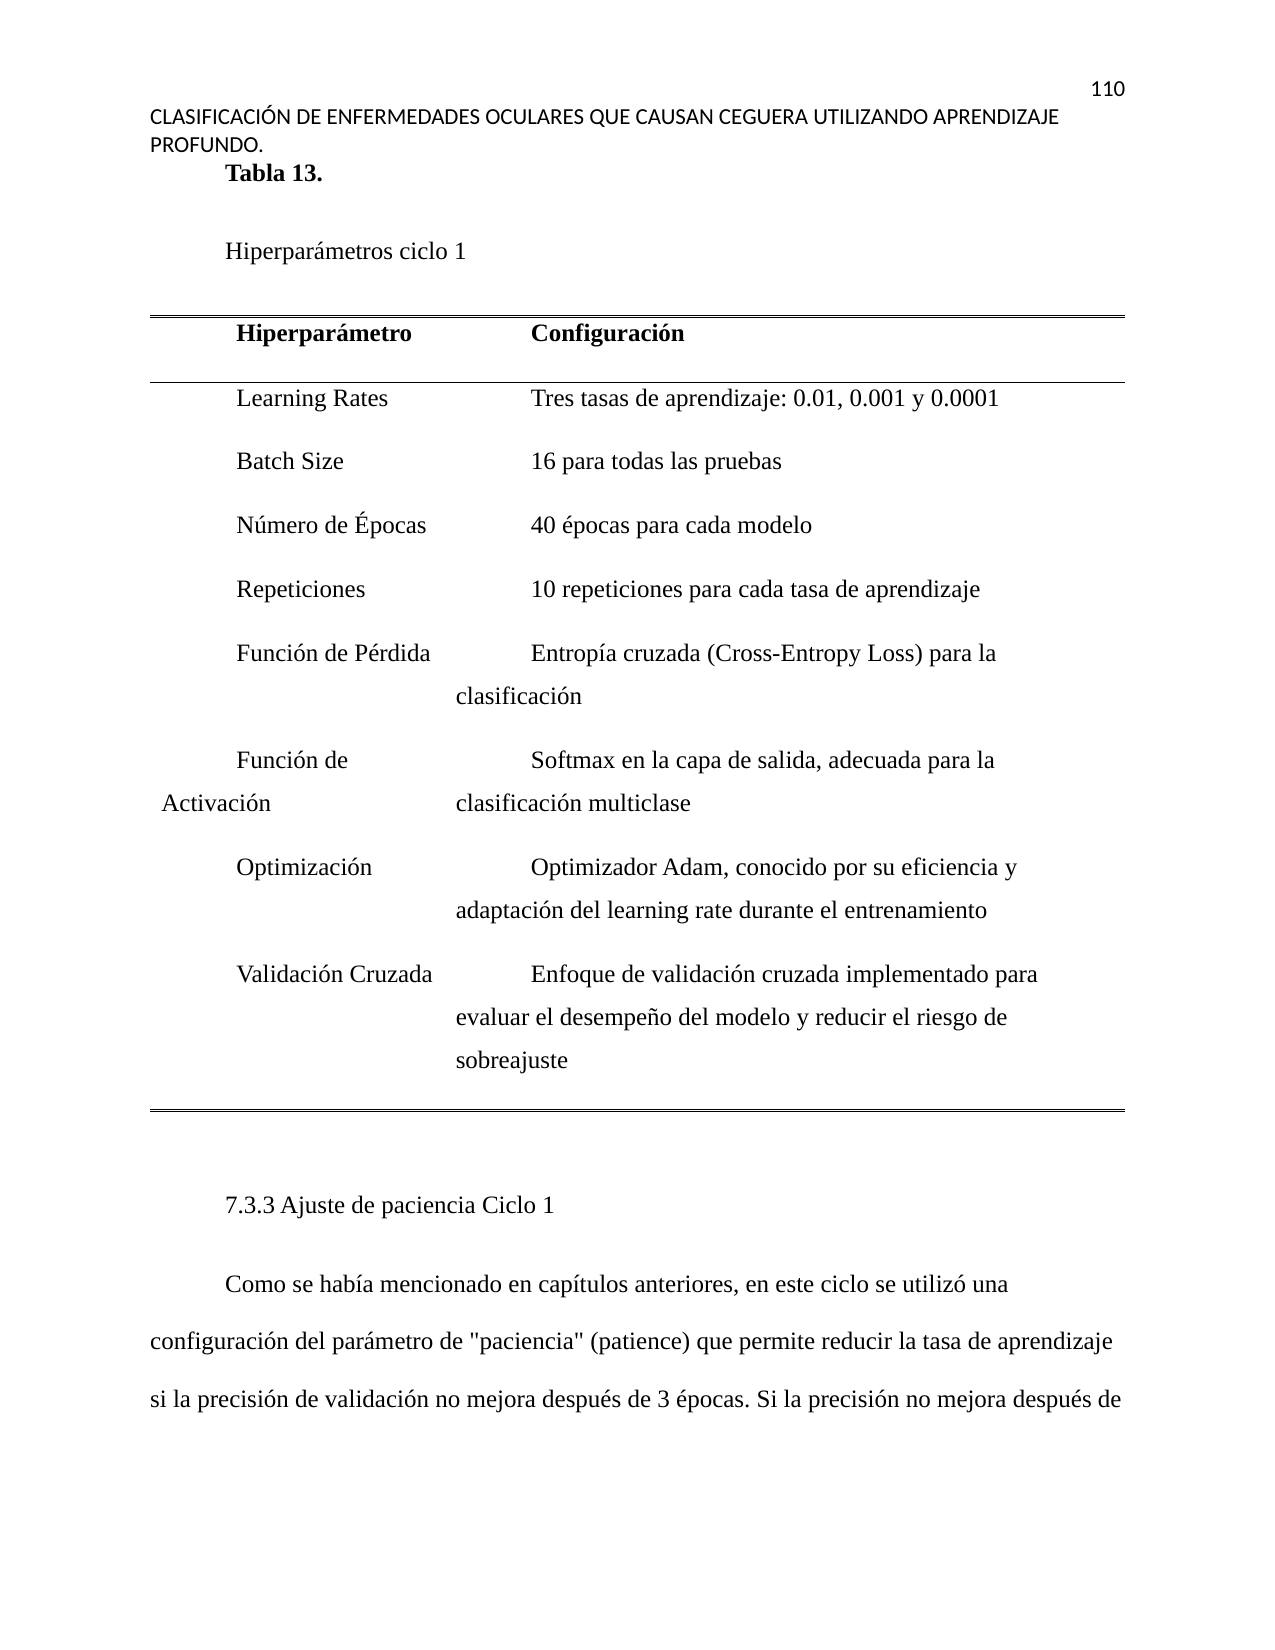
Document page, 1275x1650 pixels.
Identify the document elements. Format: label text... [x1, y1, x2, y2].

table_header Configuración [444, 318, 1125, 382]
table_cell Función de Pérdida [150, 638, 444, 745]
text Hiperparámetros ciclo 1 [150, 236, 1125, 265]
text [150, 1269, 1125, 1413]
table_cell Enfoque de validación cruzada implementado para evaluar el desempeño del modelo y reducir el riesgo de sobreajuste [444, 959, 1125, 1109]
table_cell Batch Size [150, 446, 444, 510]
table_cell Número de Épocas [150, 510, 444, 574]
table_cell Softmax en la capa de salida, adecuada para la clasificación multiclase [444, 745, 1125, 852]
table_cell 40 épocas para cada modelo [444, 510, 1125, 574]
table_cell Validación Cruzada [150, 959, 444, 1109]
table_cell 16 para todas las pruebas [444, 446, 1125, 510]
table_cell Tres tasas de aprendizaje: 0.01, 0.001 y 0.0001 [444, 383, 1125, 446]
table_cell Función de Activación [150, 745, 444, 852]
table_cell Repeticiones [150, 574, 444, 638]
text Tabla 13. [150, 158, 1125, 187]
text 7.3.3 Ajuste de paciencia Ciclo 1 [150, 1191, 1125, 1219]
table_cell Entropía cruzada (Cross-Entropy Loss) para la clasificación [444, 638, 1125, 745]
table_cell Learning Rates [150, 383, 444, 446]
table_cell Optimizador Adam, conocido por su eficiencia y adaptación del learning rate durante el entrenamiento [444, 852, 1125, 959]
table_cell 10 repeticiones para cada tasa de aprendizaje [444, 574, 1125, 638]
table_cell Optimización [150, 852, 444, 959]
table_header Hiperparámetro [150, 318, 444, 382]
